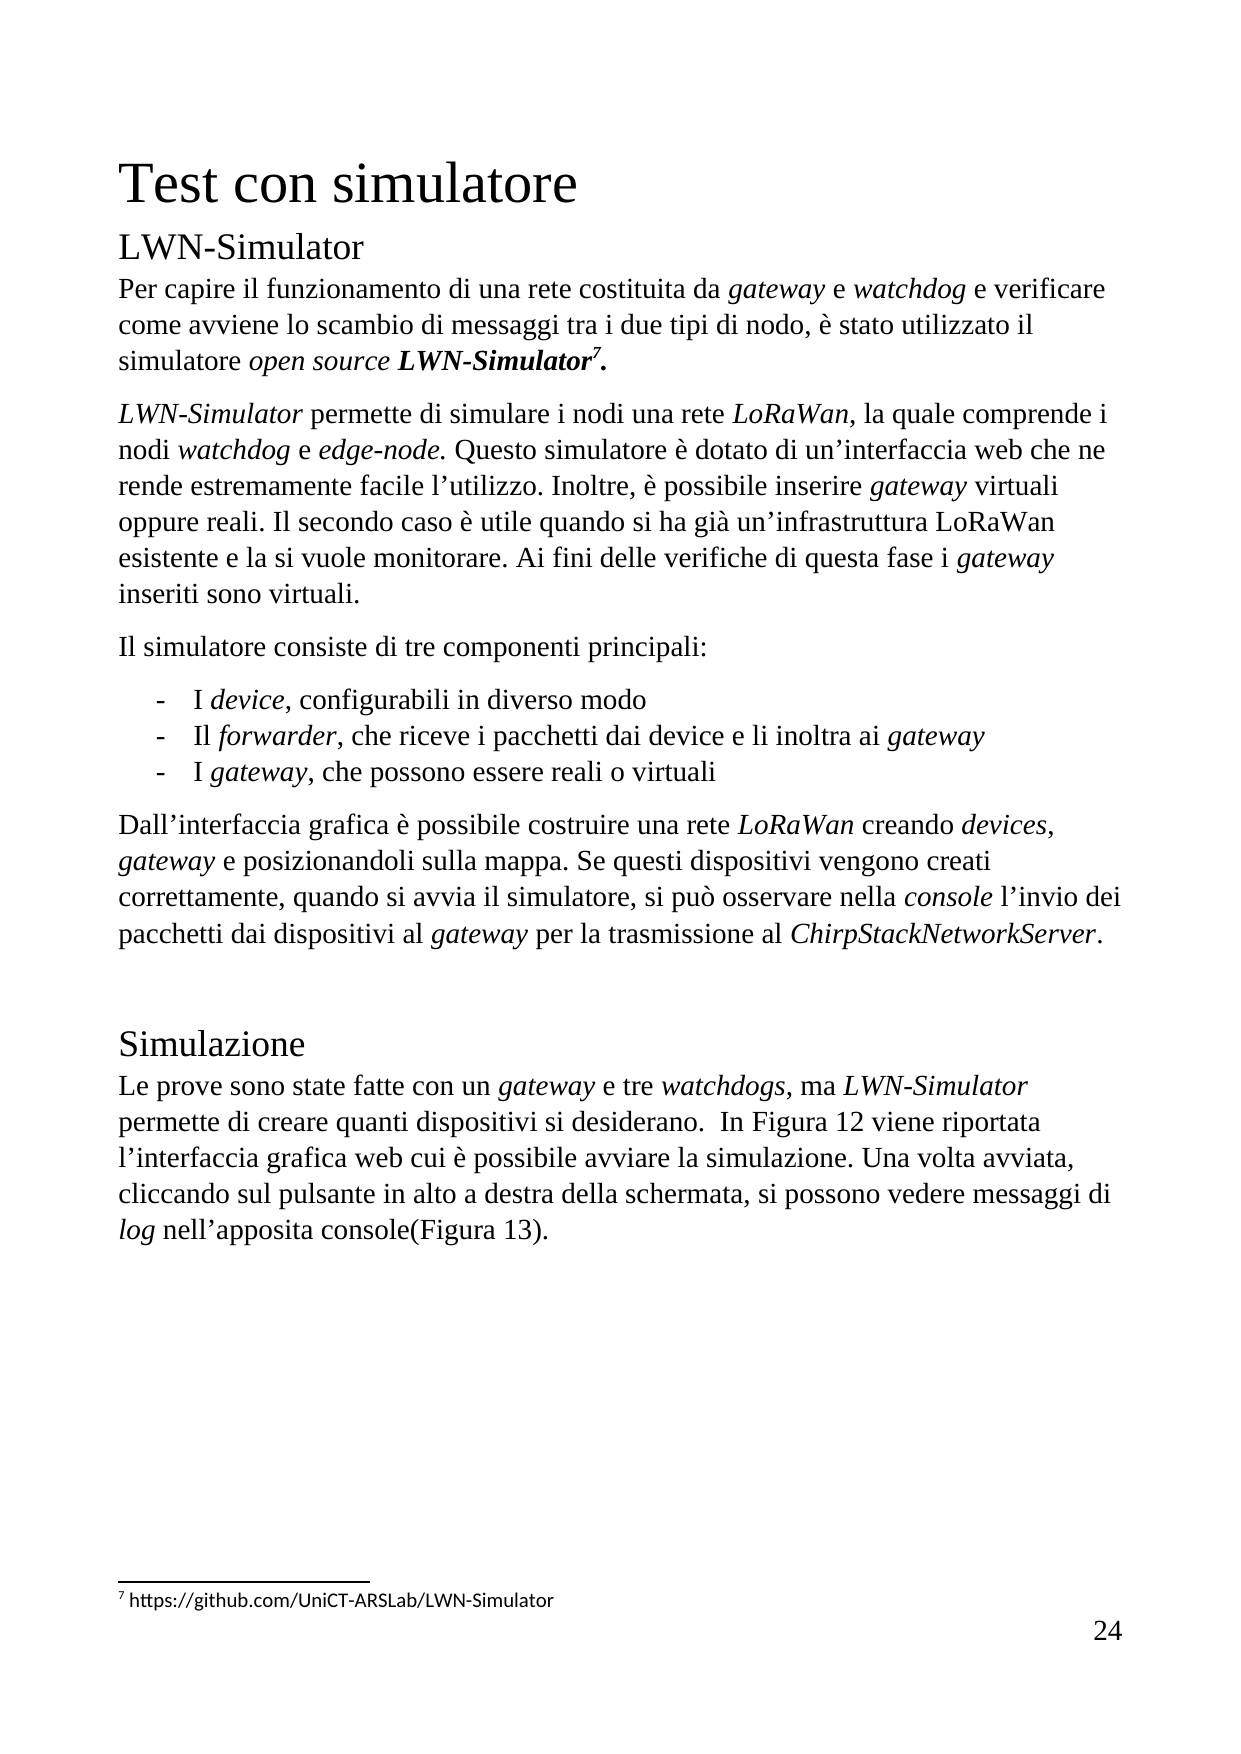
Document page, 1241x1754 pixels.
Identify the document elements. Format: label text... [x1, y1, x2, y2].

subtitle Simulazione [118, 1021, 1122, 1064]
text Per capire il funzionamento di una rete costituita da gateway e watchdog e verificare come avviene lo scambio di messaggi tra i due tipi di nodo, è stato utilizzato il simulatore open source LWN-Simulator. [118, 271, 1122, 377]
text Il simulatore consiste di tre componenti principali: [118, 629, 1122, 663]
text LWN-Simulator permette di simulare i nodi una rete LoRaWan, la quale comprende i nodi watchdog e edge-node. Questo simulatore è dotato di un’interfaccia web che ne rende estremamente facile l’utilizzo. Inoltre, è possibile inserire gateway virtuali oppure reali. Il secondo caso è utile quando si ha già un’infrastruttura LoRaWan esistente e la si vuole monitorare. Ai fini delle verifiche di questa fase i gateway inseriti sono virtuali. [118, 396, 1122, 610]
text Dall’interfaccia grafica è possibile costruire una rete LoRaWan creando devices, gateway e posizionandoli sulla mappa. Se questi dispositivi vengono creati correttamente, quando si avvia il simulatore, si può osservare nella console l’invio dei pacchetti dai dispositivi al gateway per la trasmissione al ChirpStackNetworkServer. [118, 807, 1122, 949]
text Le prove sono state fatte con un gateway e tre watchdogs, ma LWN-Simulator permette di creare quanti dispositivi si desiderano. In Figura 14 viene riportata l’interfaccia grafica web cui è possibile avviare la simulazione. Una volta avviata, cliccando sul pulsante in alto a destra della schermata, si possono vedere messaggi di log nell’apposita console(Figura 13). [118, 1068, 1122, 1246]
subtitle LWN-Simulator [118, 224, 1122, 267]
subtitle Test con simulatore [118, 148, 1122, 215]
list I device, configurabili in diverso modo [156, 682, 1122, 716]
list Il forwarder, che riceve i pacchetti dai device e li inoltra ai gateway [156, 718, 1122, 752]
list I gateway, che possono essere reali o virtuali [156, 754, 1122, 788]
